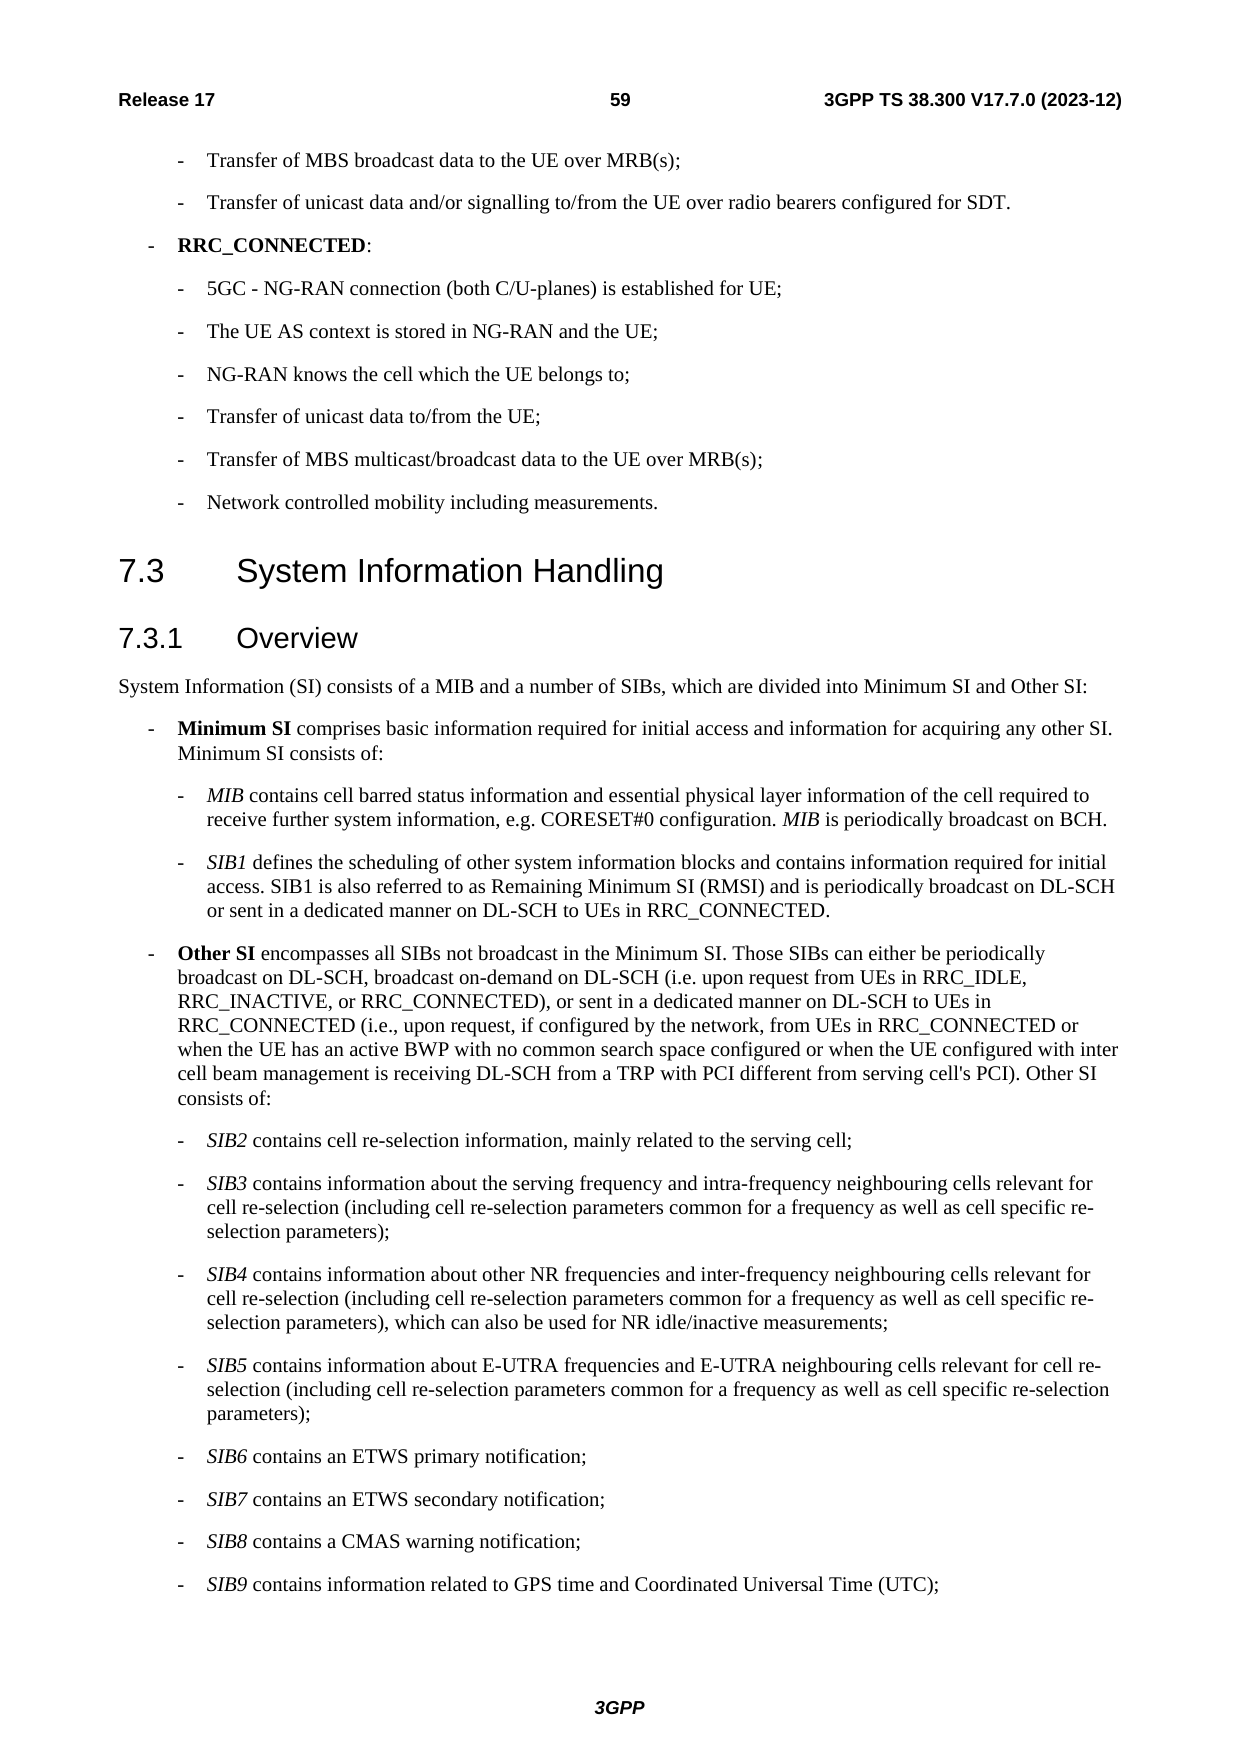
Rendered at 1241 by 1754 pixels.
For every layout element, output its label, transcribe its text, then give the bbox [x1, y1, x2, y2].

text - Transfer of MBS broadcast data to the UE over MRB(s); [177, 147, 1122, 172]
subtitle 7.3 System Information Handling [118, 552, 1122, 590]
subtitle 7.3.1 Overview [118, 621, 1122, 655]
text - NG-RAN knows the cell which the UE belongs to; [177, 362, 1122, 386]
text - SIB1 defines the scheduling of other system information blocks and contains information required for initial access. SIB1 is also referred to as Remaining Minimum SI (RMSI) and is periodically broadcast on DL-SCH or sent in a dedicated manner on DL-SCH to UEs in RRC_CONNECTED. [177, 850, 1122, 922]
text - Minimum SI comprises basic information required for initial access and information for acquiring any other SI. Minimum SI consists of: [148, 716, 1122, 764]
text - 5GC - NG-RAN connection (both C/U-planes) is established for UE; [177, 276, 1122, 300]
text - SIB4 contains information about other NR frequencies and inter-frequency neighbouring cells relevant for cell re-selection (including cell re-selection parameters common for a frequency as well as cell specific re-selection parameters), which can also be used for NR idle/inactive measurements; [177, 1262, 1122, 1334]
text - The UE AS context is stored in NG-RAN and the UE; [177, 319, 1122, 343]
text System Information (SI) consists of a MIB and a number of SIBs, which are divided into Minimum SI and Other SI: [118, 673, 1122, 698]
text - Network controlled mobility including measurements. [177, 490, 1122, 514]
text - Transfer of unicast data to/from the UE; [177, 404, 1122, 428]
text - SIB6 contains an ETWS primary notification; [177, 1444, 1122, 1468]
text - SIB2 contains cell re-selection information, mainly related to the serving cell; [177, 1128, 1122, 1152]
text - Transfer of MBS multicast/broadcast data to the UE over MRB(s); [177, 447, 1122, 471]
text - SIB3 contains information about the serving frequency and intra-frequency neighbouring cells relevant for cell re-selection (including cell re-selection parameters common for a frequency as well as cell specific re-selection parameters); [177, 1171, 1122, 1243]
text - MIB contains cell barred status information and essential physical layer information of the cell required to receive further system information, e.g. CORESET#0 configuration. MIB is periodically broadcast on BCH. [177, 783, 1122, 831]
text - SIB8 contains a CMAS warning notification; [177, 1529, 1122, 1553]
text - RRC_CONNECTED: [148, 233, 1122, 257]
text - SIB9 contains information related to GPS time and Coordinated Universal Time (UTC); [177, 1572, 1122, 1596]
text - Transfer of unicast data and/or signalling to/from the UE over radio bearers configured for SDT. [177, 190, 1122, 214]
text - SIB5 contains information about E-UTRA frequencies and E-UTRA neighbouring cells relevant for cell re-selection (including cell re-selection parameters common for a frequency as well as cell specific re-selection parameters); [177, 1353, 1122, 1425]
text - SIB7 contains an ETWS secondary notification; [177, 1487, 1122, 1511]
text - Other SI encompasses all SIBs not broadcast in the Minimum SI. Those SIBs can either be periodically broadcast on DL-SCH, broadcast on-demand on DL-SCH (i.e. upon request from UEs in RRC_IDLE, RRC_INACTIVE, or RRC_CONNECTED), or sent in a dedicated manner on DL-SCH to UEs in RRC_CONNECTED (i.e., upon request, if configured by the network, from UEs in RRC_CONNECTED or when the UE has an active BWP with no common search space configured or when the UE configured with inter cell beam management is receiving DL-SCH from a TRP with PCI different from serving cell's PCI). Other SI consists of: [148, 941, 1122, 1109]
